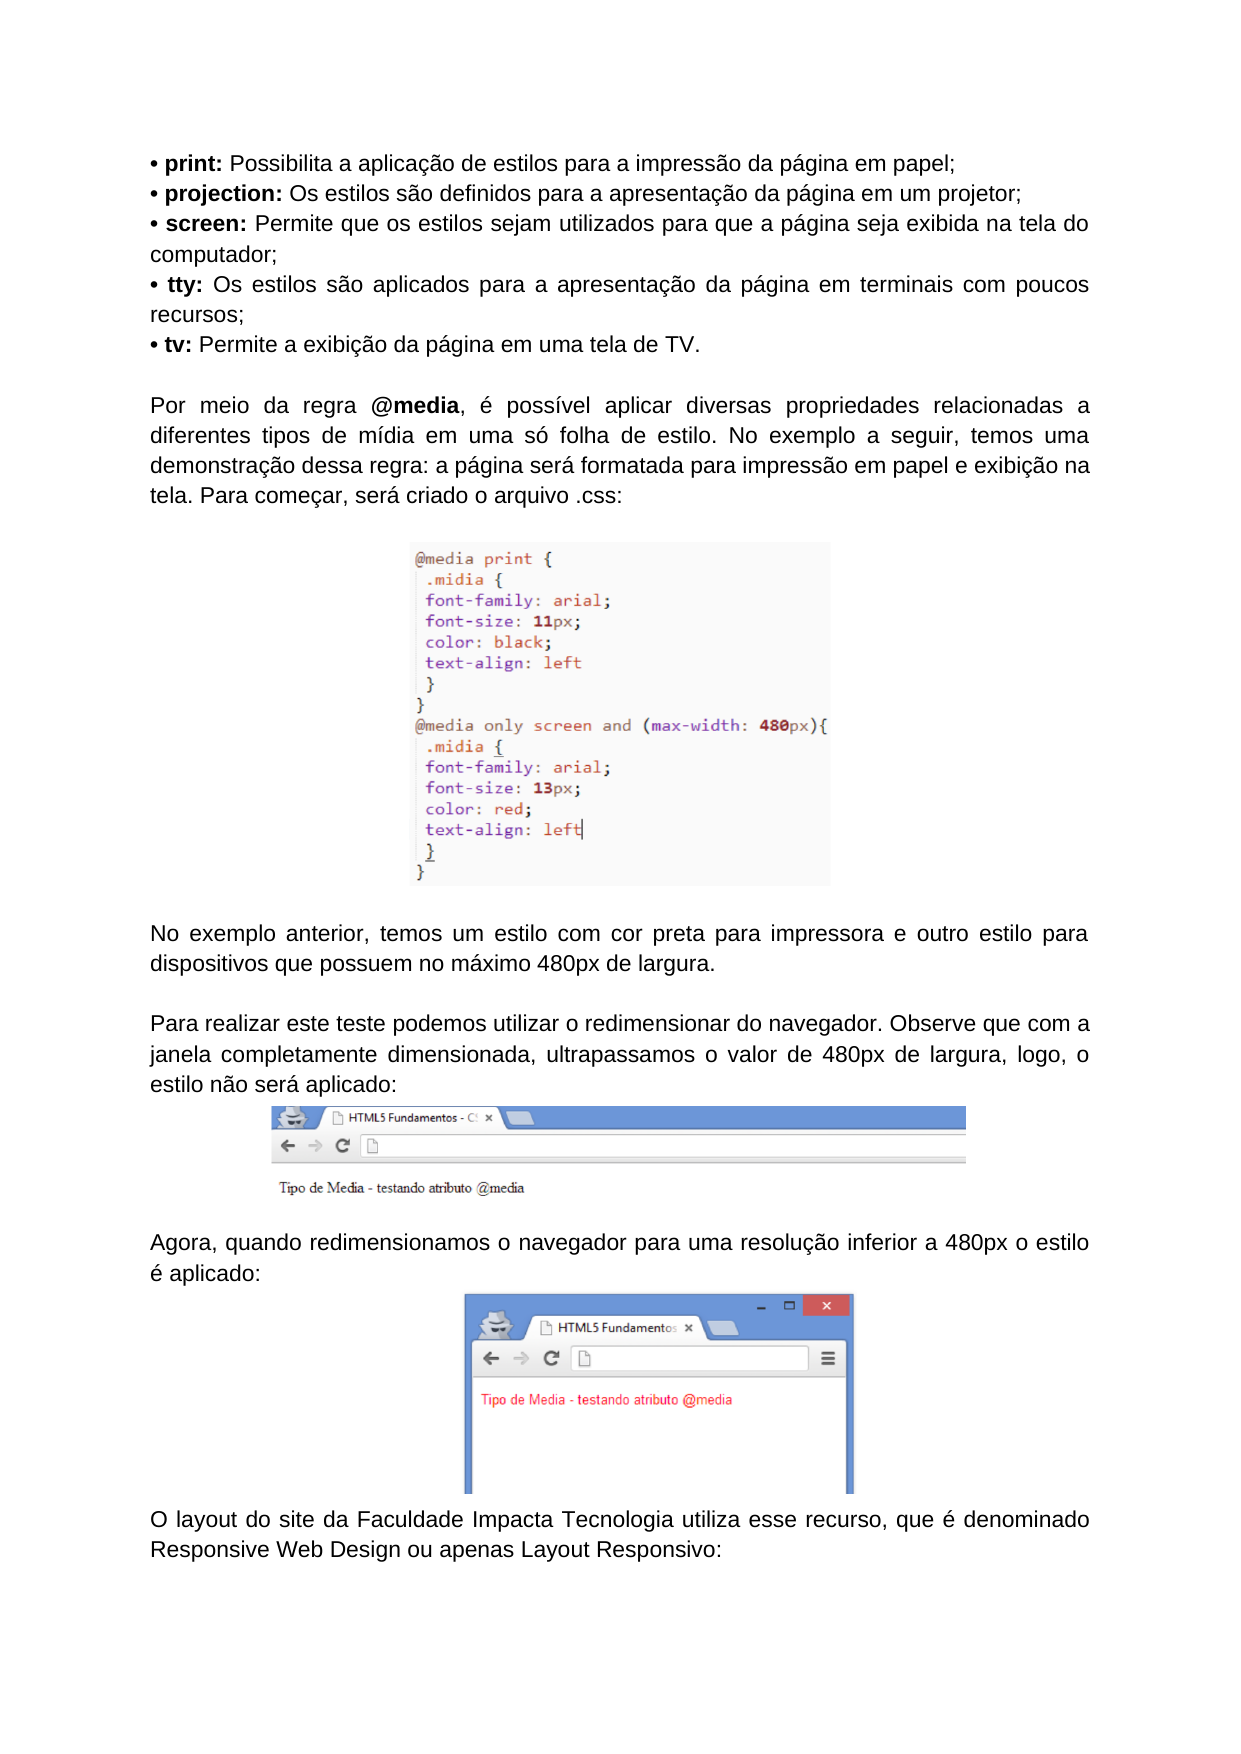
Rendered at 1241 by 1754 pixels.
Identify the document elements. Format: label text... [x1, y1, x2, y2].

text • projection: Os estilos são definidos para a apresentação da página em um projetor; [150, 180, 1090, 207]
text • tv: Permite a exibição da página em uma tela de TV. [150, 331, 1090, 358]
text Para realizar este teste podemos utilizar o redimensionar do navegador. Observe que com a janela completamente dimensionada, ultrapassamos o valor de 480px de largura, logo, o estilo não será aplicado: [150, 1010, 1090, 1097]
picture [268, 1101, 973, 1196]
text O layout do site da Faculdade Impacta Tecnologia utiliza esse recurso, que é denominado Responsive Web Design ou apenas Layout Responsivo: [150, 1506, 1090, 1562]
text • print: Possibilita a aplicação de estilos para a impressão da página em papel; [150, 150, 1090, 176]
picture [458, 1289, 858, 1502]
text Por meio da regra @media, é possível aplicar diversas propriedades relacionadas a diferentes tipos de mídia em uma só folha de estilo. No exemplo a seguir, temos uma demonstração dessa regra: a página será formatada para impressão em papel e exibição na tela. Para começar, será criado o arquivo .css: [150, 392, 1090, 509]
picture [409, 542, 831, 886]
text • screen: Permite que os estilos sejam utilizados para que a página seja exibida na tela do computador; [150, 210, 1090, 267]
text Agora, quando redimensionamos o navegador para uma resolução inferior a 480px o estilo é aplicado: [150, 1229, 1090, 1286]
text • tty: Os estilos são aplicados para a apresentação da página em terminais com poucos recursos; [150, 271, 1090, 327]
text No exemplo anterior, temos um estilo com cor preta para impressora e outro estilo para dispositivos que possuem no máximo 480px de largura. [150, 920, 1090, 976]
